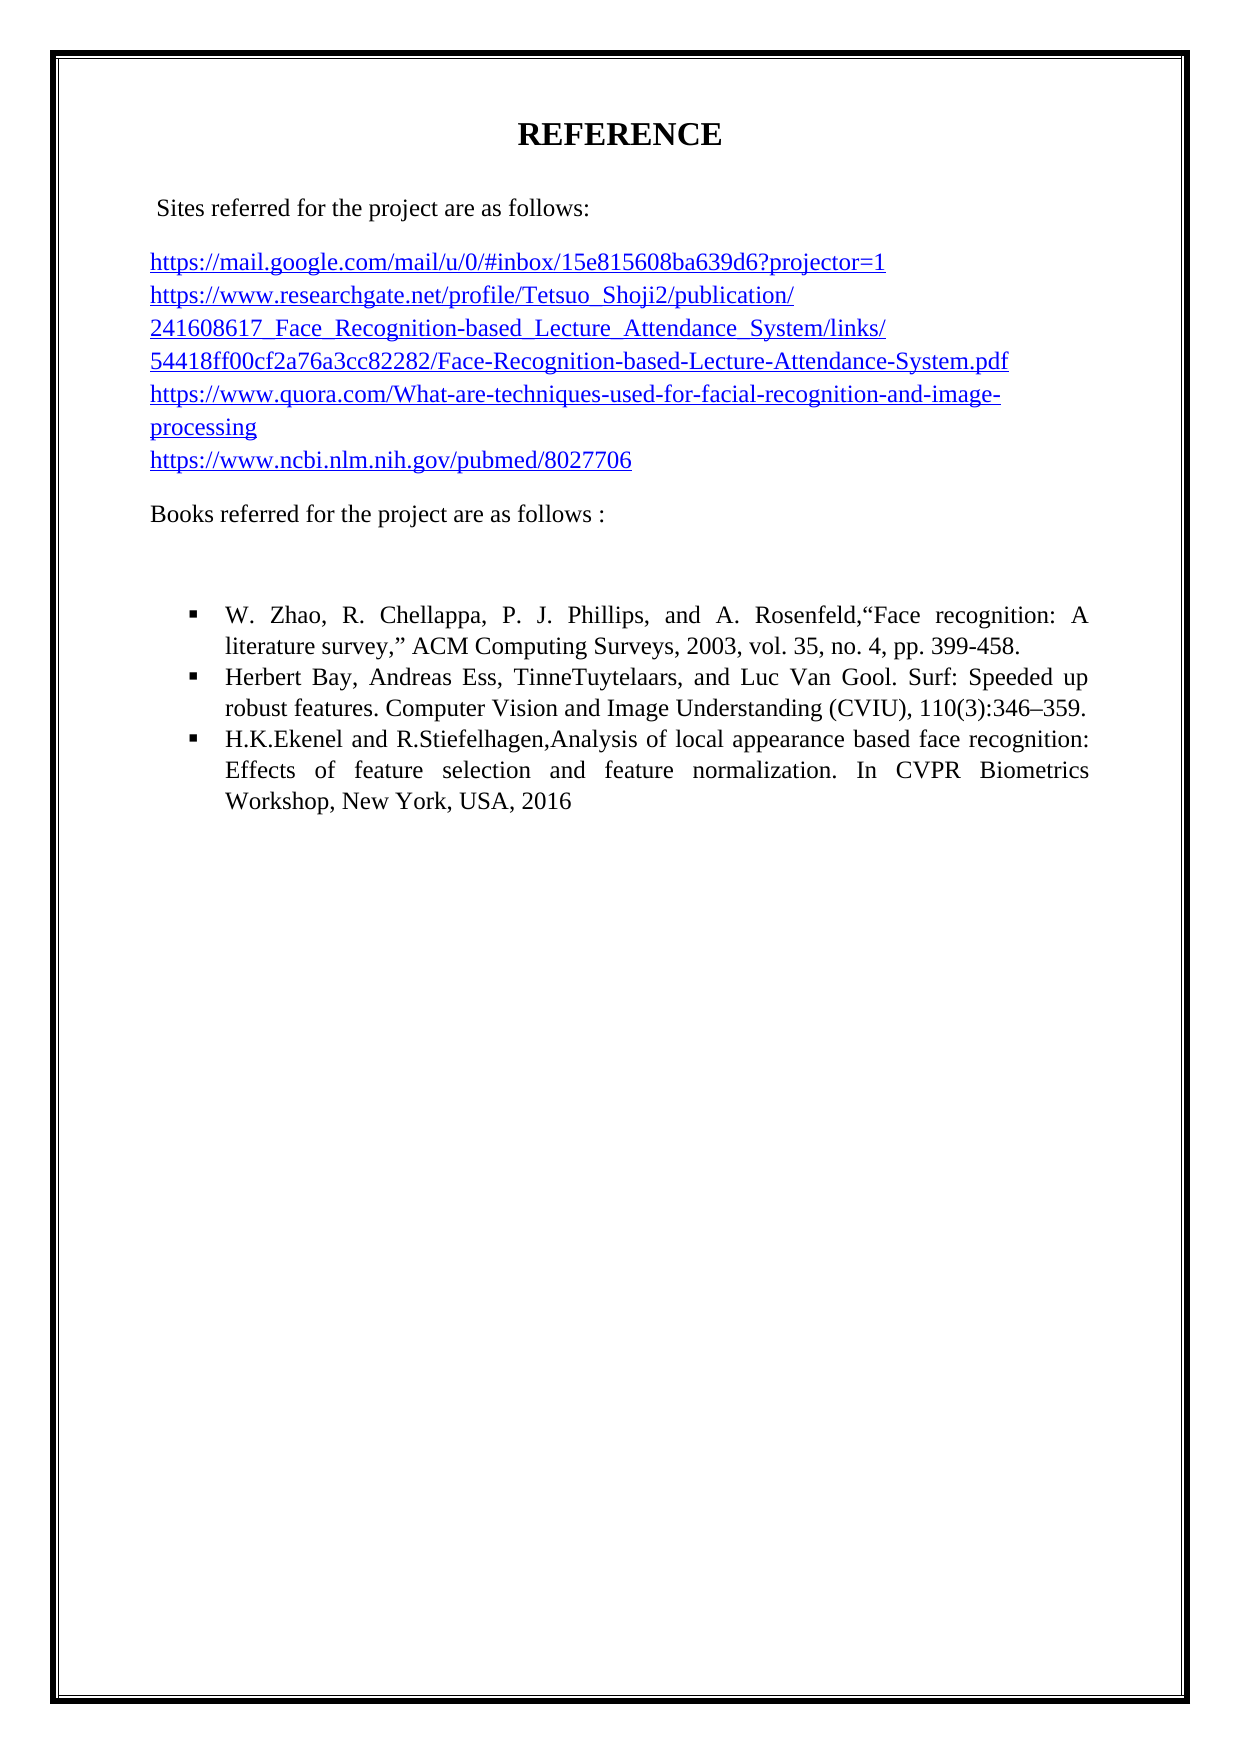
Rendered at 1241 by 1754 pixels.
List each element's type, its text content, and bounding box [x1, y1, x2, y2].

text REFERENCE [150, 114, 1090, 153]
text Sites referred for the project are as follows: [156, 193, 1090, 222]
list H.K.Ekenel and R.Stiefelhagen,Analysis of local appearance based face recognition: Effects of feature selection and feature normalization. In CVPR Biometrics Workshop, New York, USA, 2016 [187, 724, 1090, 815]
list https://www.ncbi.nlm.nih.gov/pubmed/8027706 [150, 445, 1090, 473]
list https://www.researchgate.net/profile/Tetsuo_Shoji2/publication/241608617_Face_Recognition-based_Lecture_Attendance_System/links/54418ff00cf2a76a3cc82282/Face-Recognition-based-Lecture-Attendance-System.pdf [150, 280, 1090, 374]
text Books referred for the project are as follows : [150, 499, 1090, 527]
list Herbert Bay, Andreas Ess, TinneTuytelaars, and Luc Van Gool. Surf: Speeded up robust features. Computer Vision and Image Understanding (CVIU), 110(3):346–359. [187, 662, 1090, 722]
list https://mail.google.com/mail/u/0/#inbox/15e815608ba639d6?projector=1 [150, 247, 1090, 275]
list W. Zhao, R. Chellappa, P. J. Phillips, and A. Rosenfeld,“Face recognition: A literature survey,” ACM Computing Surveys, 2003, vol. 35, no. 4, pp. 399-458. [187, 600, 1090, 660]
list https://www.quora.com/What-are-techniques-used-for-facial-recognition-and-image-processing [150, 379, 1090, 441]
